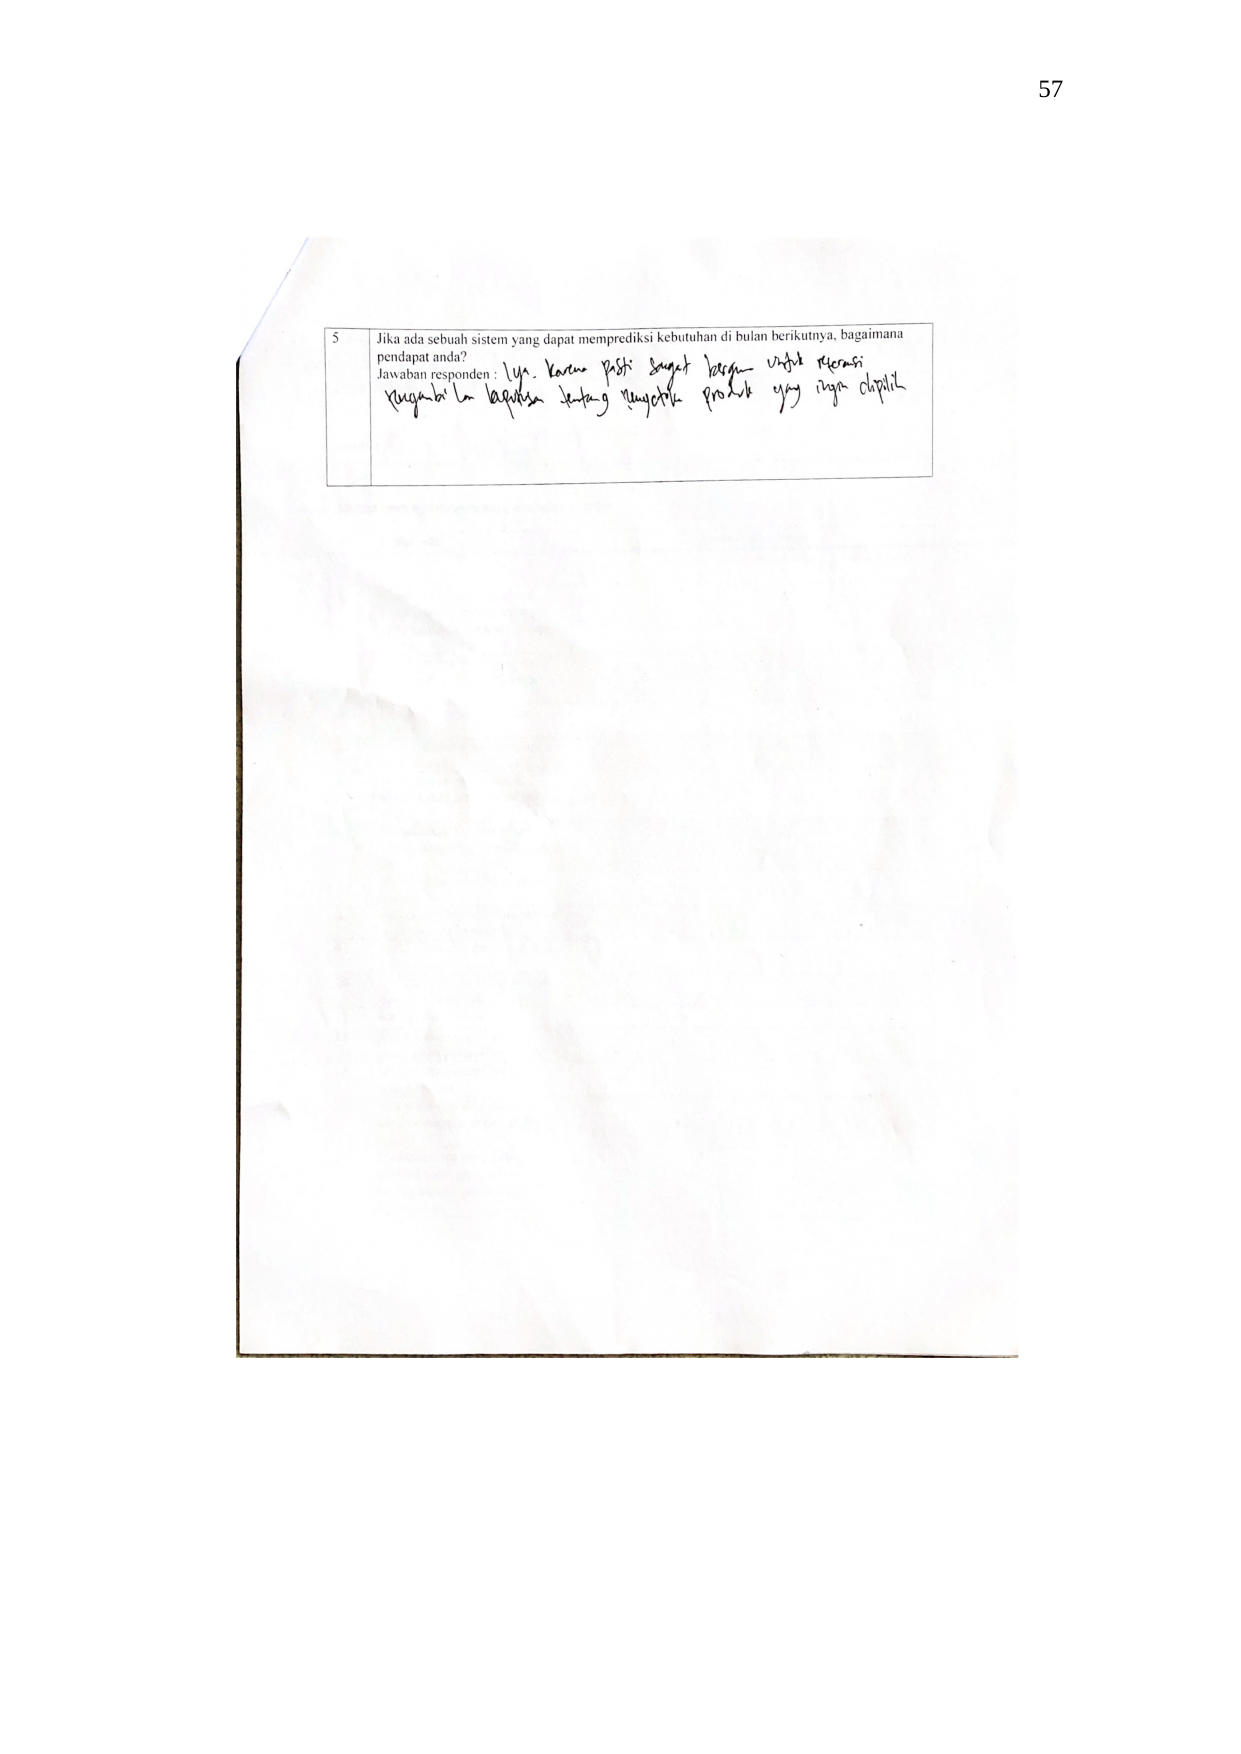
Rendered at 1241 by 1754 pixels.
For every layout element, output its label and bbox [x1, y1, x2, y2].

picture [236, 236, 1019, 1358]
